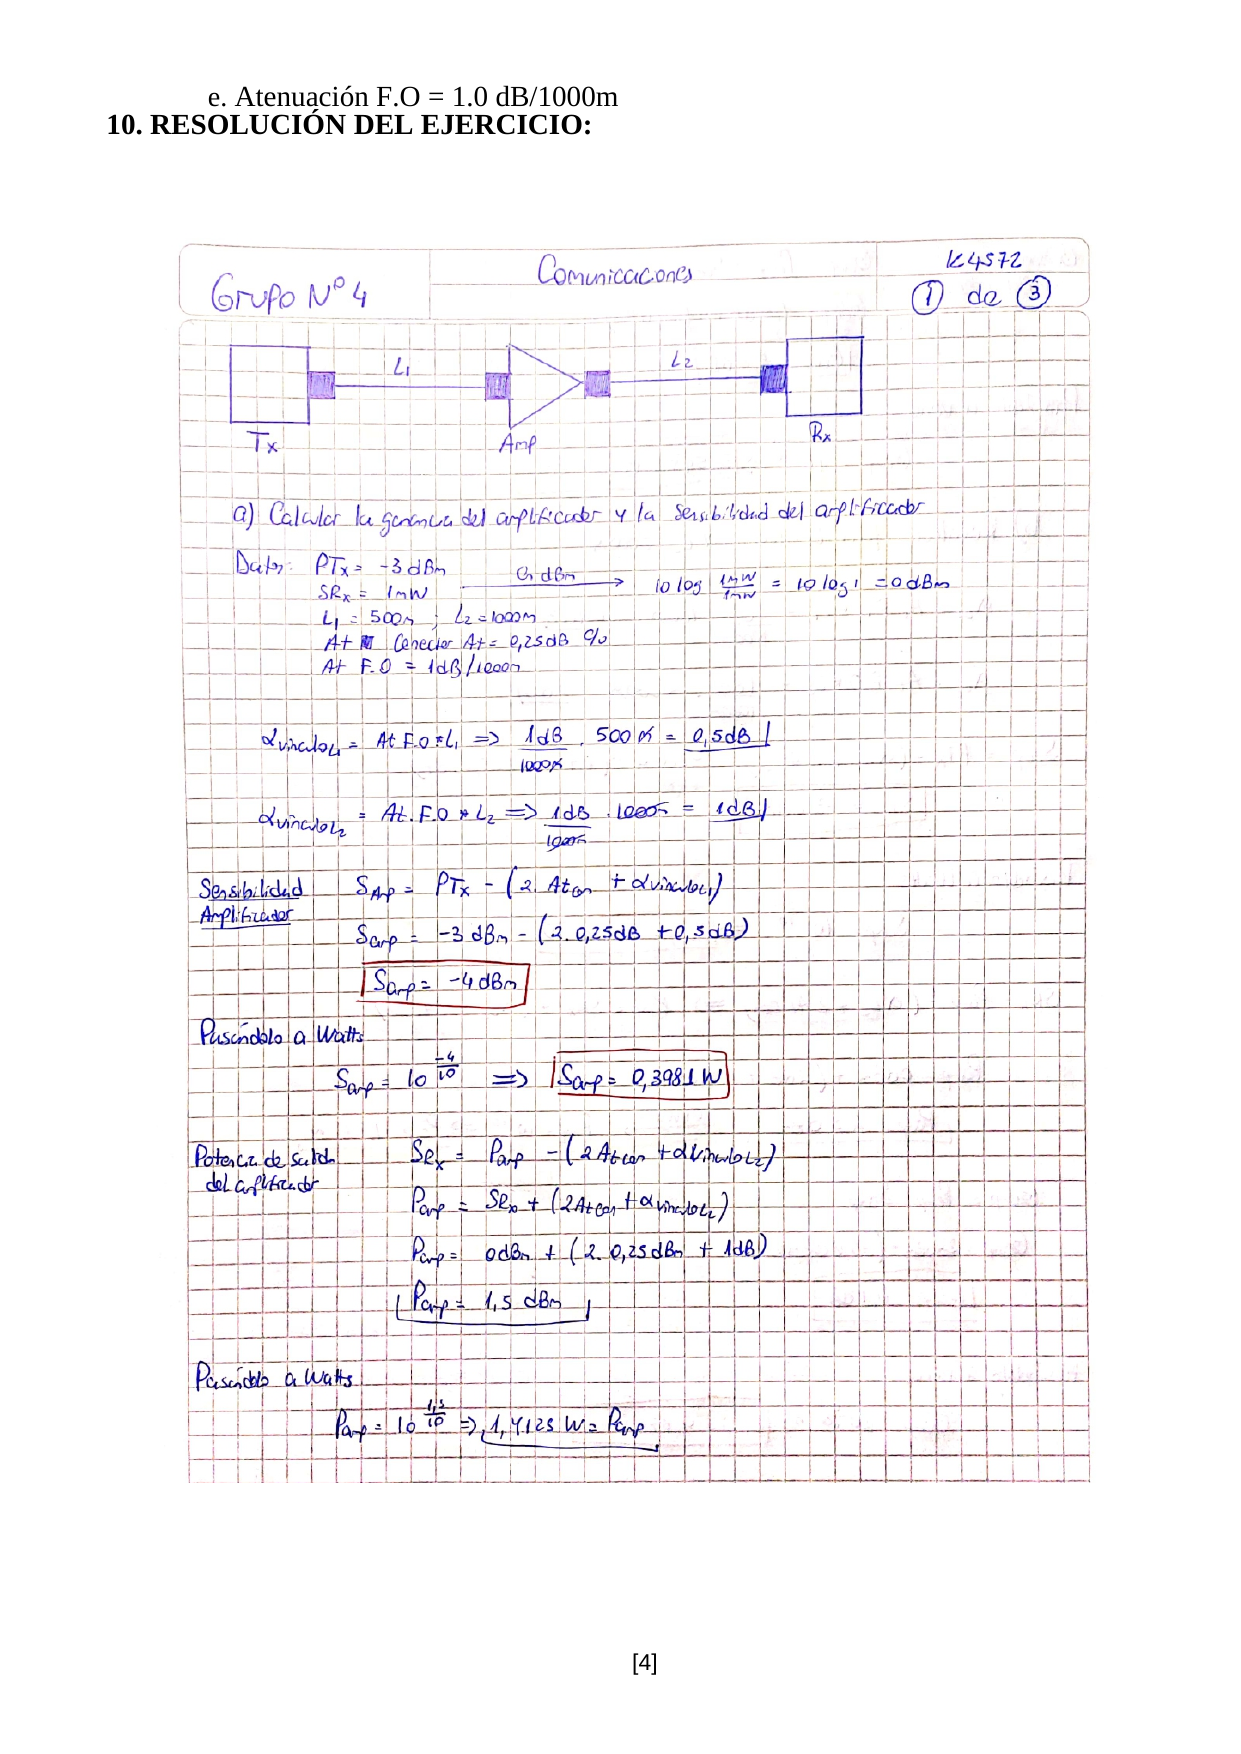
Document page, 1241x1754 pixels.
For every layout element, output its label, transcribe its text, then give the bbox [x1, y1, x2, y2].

picture [156, 233, 1118, 1483]
text 10. RESOLUCIÓN DEL EJERCICIO: [106, 112, 1183, 140]
text e. Atenuación F.O = 1.0 dB/1000m [208, 79, 1183, 112]
